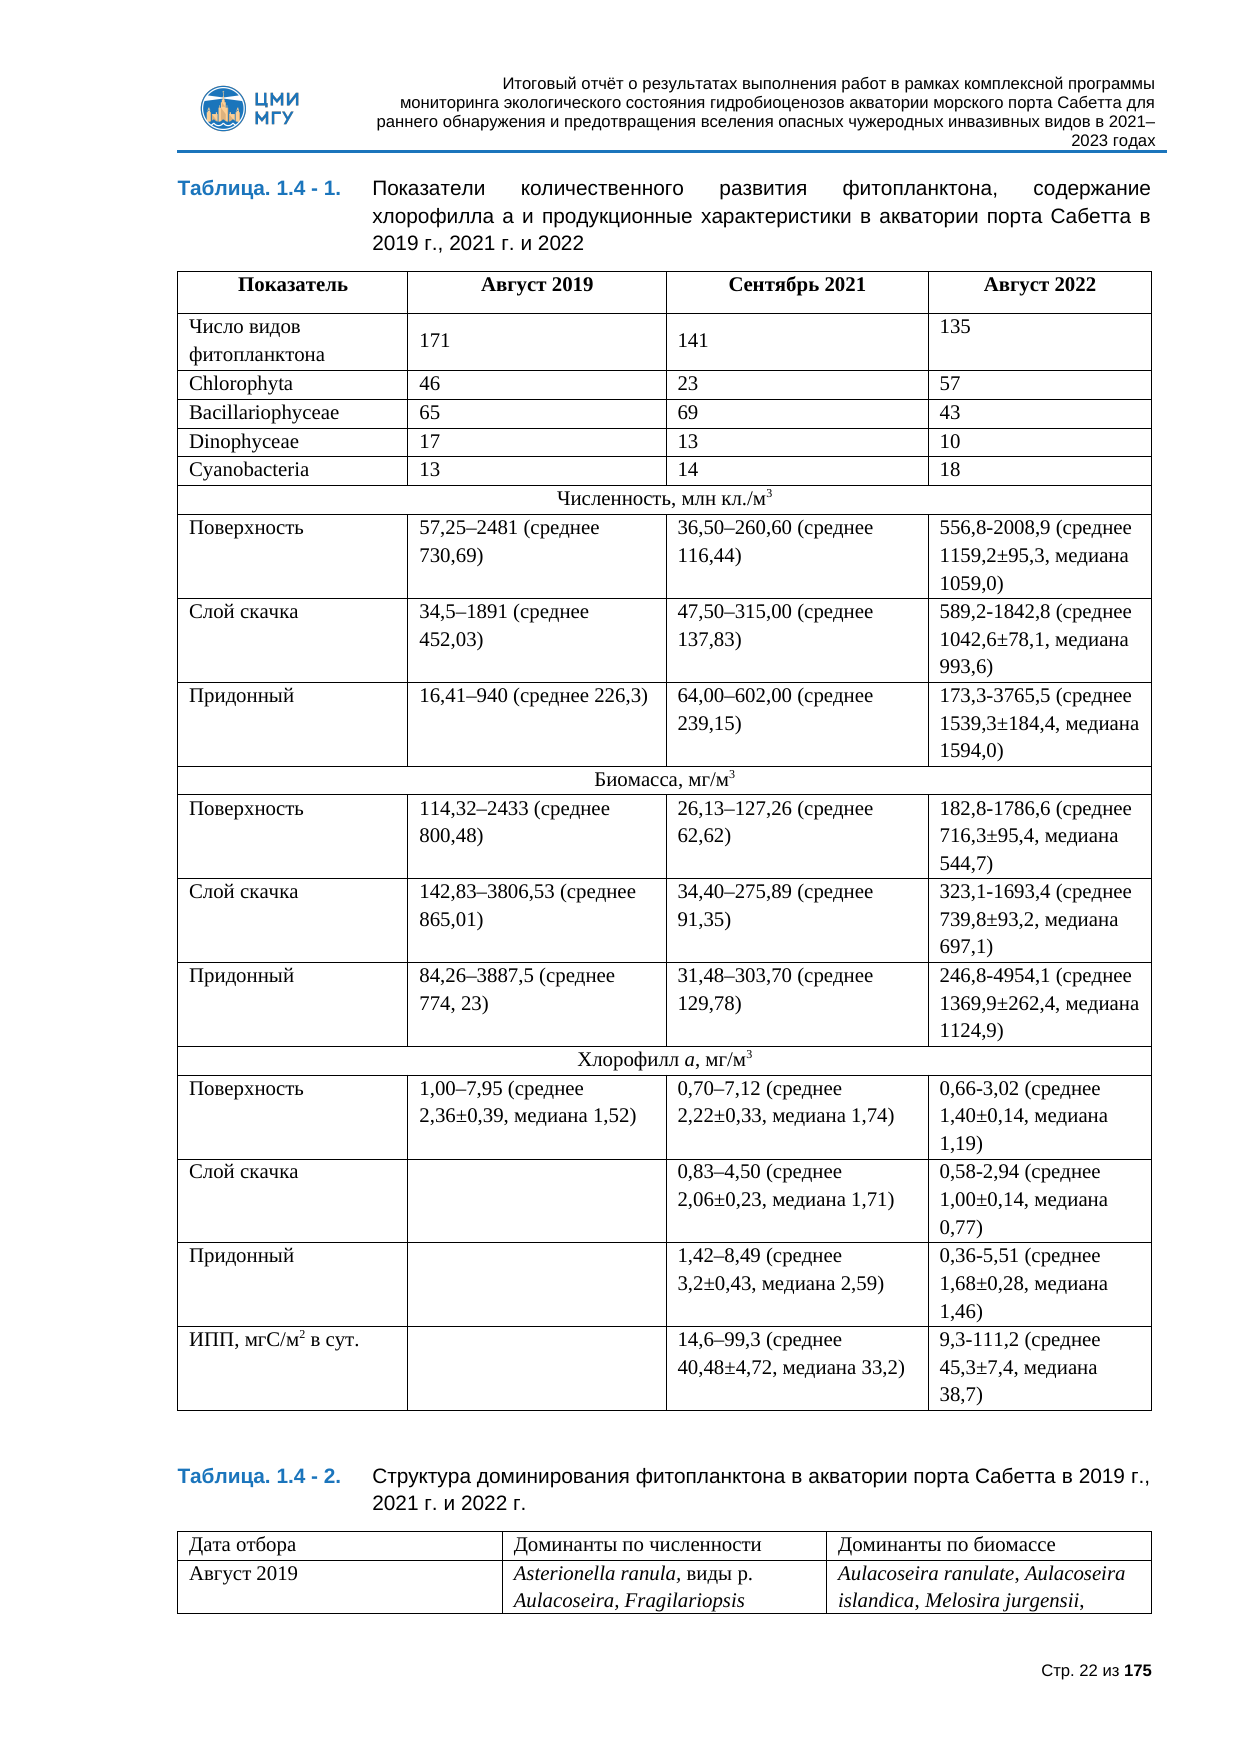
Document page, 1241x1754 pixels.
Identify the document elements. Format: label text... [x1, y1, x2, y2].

table_cell 36,50–260,60 (среднее 116,44) [667, 515, 928, 598]
table_cell [408, 1160, 666, 1242]
table_cell Поверхность [178, 795, 407, 878]
table_cell Aulacoseira ranulate, Aulacoseira islandica, Melosira jurgensii, Gyrodinium fusiforme, Gyrodinium ranulate, Protoperidinium pallidum [827, 1561, 1151, 1612]
table_cell 64,00–602,00 (среднее 239,15) [667, 683, 928, 766]
table_cell 142,83–3806,53 (среднее 865,01) [408, 879, 666, 962]
picture [188, 73, 311, 144]
table_cell Придонный [178, 683, 407, 766]
table_header Сентябрь 2021 [667, 272, 928, 313]
table_cell Bacillariophyceae [178, 400, 407, 428]
table_cell Поверхность [178, 515, 407, 598]
table_cell 1,00–7,95 (среднее 2,36±0,39, медиана 1,52) [408, 1076, 666, 1158]
table_cell 13 [408, 457, 666, 485]
table_header Август 2019 [408, 272, 666, 313]
table_cell 34,5–1891 (среднее 452,03) [408, 599, 666, 682]
table_cell 14 [667, 457, 928, 485]
table_cell 46 [408, 371, 666, 399]
table_cell 31,48–303,70 (среднее 129,78) [667, 963, 928, 1046]
table_cell 34,40–275,89 (среднее 91,35) [667, 879, 928, 962]
table_cell 141 [667, 314, 928, 370]
table_cell Придонный [178, 1243, 407, 1326]
table_cell 43 [929, 400, 1151, 428]
table_cell 0,83–4,50 (среднее 2,06±0,23, медиана 1,71) [667, 1160, 928, 1242]
table_cell Слой скачка [178, 1160, 407, 1242]
table_cell 14,6–99,3 (среднее 40,48±4,72, медиана 33,2) [667, 1327, 928, 1410]
table_cell Слой скачка [178, 879, 407, 962]
table_cell 323,1-1693,4 (среднее 739,8±93,2, медиана 697,1) [929, 879, 1151, 962]
table_cell 65 [408, 400, 666, 428]
table_cell Биомасса, мг/м3 [178, 767, 1151, 794]
table_cell 23 [667, 371, 928, 399]
table_header Доминанты по биомассе [827, 1532, 1151, 1560]
table_cell 57 [929, 371, 1151, 399]
table_cell 556,8-2008,9 (среднее 1159,2±95,3, медиана 1059,0) [929, 515, 1151, 598]
table_cell Число видов фитопланктона [178, 314, 407, 370]
table_cell 18 [929, 457, 1151, 485]
table_cell 47,50–315,00 (среднее 137,83) [667, 599, 928, 682]
table_cell 1,42–8,49 (среднее 3,2±0,43, медиана 2,59) [667, 1243, 928, 1326]
table_cell Поверхность [178, 1076, 407, 1158]
table_header Показатель [178, 272, 407, 313]
table_cell 173,3-3765,5 (среднее 1539,3±184,4, медиана 1594,0) [929, 683, 1151, 766]
table_cell 135 [929, 314, 1151, 370]
table_header Дата отбора [178, 1532, 502, 1560]
table_cell Хлорофилл а, мг/м3 [178, 1047, 1151, 1074]
table_cell 114,32–2433 (среднее 800,48) [408, 795, 666, 878]
table_cell 589,2-1842,8 (среднее 1042,6±78,1, медиана 993,6) [929, 599, 1151, 682]
table_cell Численность, млн кл./м3 [178, 486, 1151, 514]
table_cell Август 2019 [178, 1561, 502, 1612]
table_cell 26,13–127,26 (среднее 62,62) [667, 795, 928, 878]
table_cell 246,8-4954,1 (среднее 1369,9±262,4, медиана 1124,9) [929, 963, 1151, 1046]
text Показатели количественного развития фитопланктона, содержание хлорофилла а и продукционные характеристики в акватории порта Сабетта в 2019 г., 2021 г. и 2022 [177, 176, 1152, 255]
table_cell ИПП, мгС/м2 в сут. [178, 1327, 407, 1410]
table_cell 84,26–3887,5 (среднее 774, 23) [408, 963, 666, 1046]
table_cell Dinophyceae [178, 429, 407, 456]
table_cell 10 [929, 429, 1151, 456]
table_cell Cyanobacteria [178, 457, 407, 485]
table_header Август 2022 [929, 272, 1151, 313]
table_cell 0,36-5,51 (среднее 1,68±0,28, медиана 1,46) [929, 1243, 1151, 1326]
table_cell 17 [408, 429, 666, 456]
table_cell [408, 1327, 666, 1410]
table_cell Asterionella ranula, виды р. Aulacoseira, Fragilariopsis oceanica, Melosira jurgensii, Navicula abrupta [503, 1561, 826, 1612]
table_cell Придонный [178, 963, 407, 1046]
table_cell 9,3-111,2 (среднее 45,3±7,4, медиана 38,7) [929, 1327, 1151, 1410]
text Структура доминирования фитопланктона в акватории порта Сабетта в 2019 г., 2021 г. и 2022 г. [177, 1463, 1152, 1515]
table_cell [408, 1243, 666, 1326]
table_cell Chlorophyta [178, 371, 407, 399]
table_cell 69 [667, 400, 928, 428]
table_cell 171 [408, 314, 666, 370]
table_cell 182,8-1786,6 (среднее 716,3±95,4, медиана 544,7) [929, 795, 1151, 878]
table_cell Слой скачка [178, 599, 407, 682]
table_cell 0,58-2,94 (среднее 1,00±0,14, медиана 0,77) [929, 1160, 1151, 1242]
table_cell 0,66-3,02 (среднее 1,40±0,14, медиана 1,19) [929, 1076, 1151, 1158]
table_cell 0,70–7,12 (среднее 2,22±0,33, медиана 1,74) [667, 1076, 928, 1158]
table_cell 57,25–2481 (среднее 730,69) [408, 515, 666, 598]
table_cell 16,41–940 (среднее 226,3) [408, 683, 666, 766]
table_header Доминанты по численности [503, 1532, 826, 1560]
table_cell 13 [667, 429, 928, 456]
